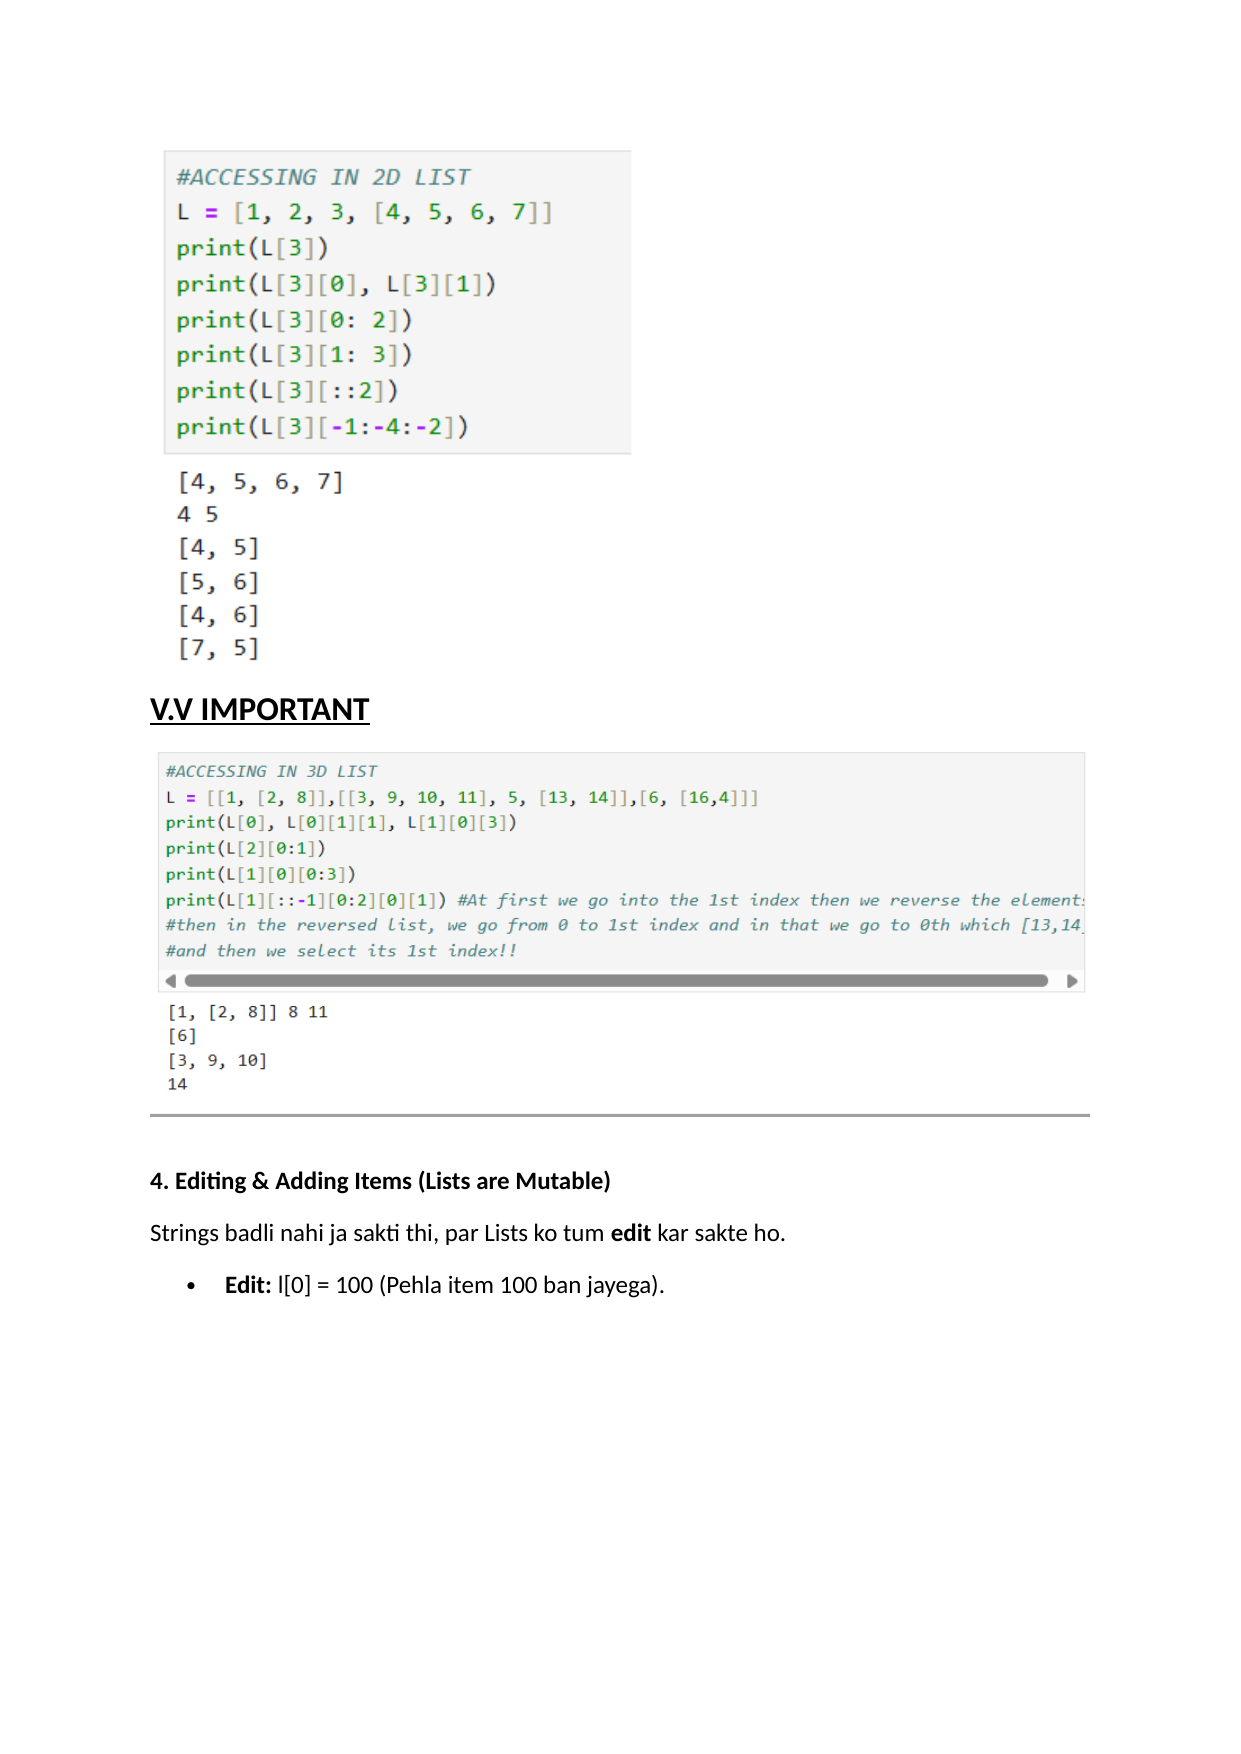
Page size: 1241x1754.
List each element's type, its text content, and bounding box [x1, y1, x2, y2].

text V.V IMPORTANT [150, 688, 1090, 729]
list Edit: l[0] = 100 (Pehla item 100 ban jayega). [187, 1269, 1090, 1299]
text 4. Editing & Adding Items (Lists are Mutable) [150, 1165, 1090, 1196]
picture [150, 150, 632, 668]
text Strings badli nahi ja sakti thi, par Lists ko tum edit kar sakte ho. [150, 1217, 1090, 1248]
picture [150, 751, 1091, 1093]
